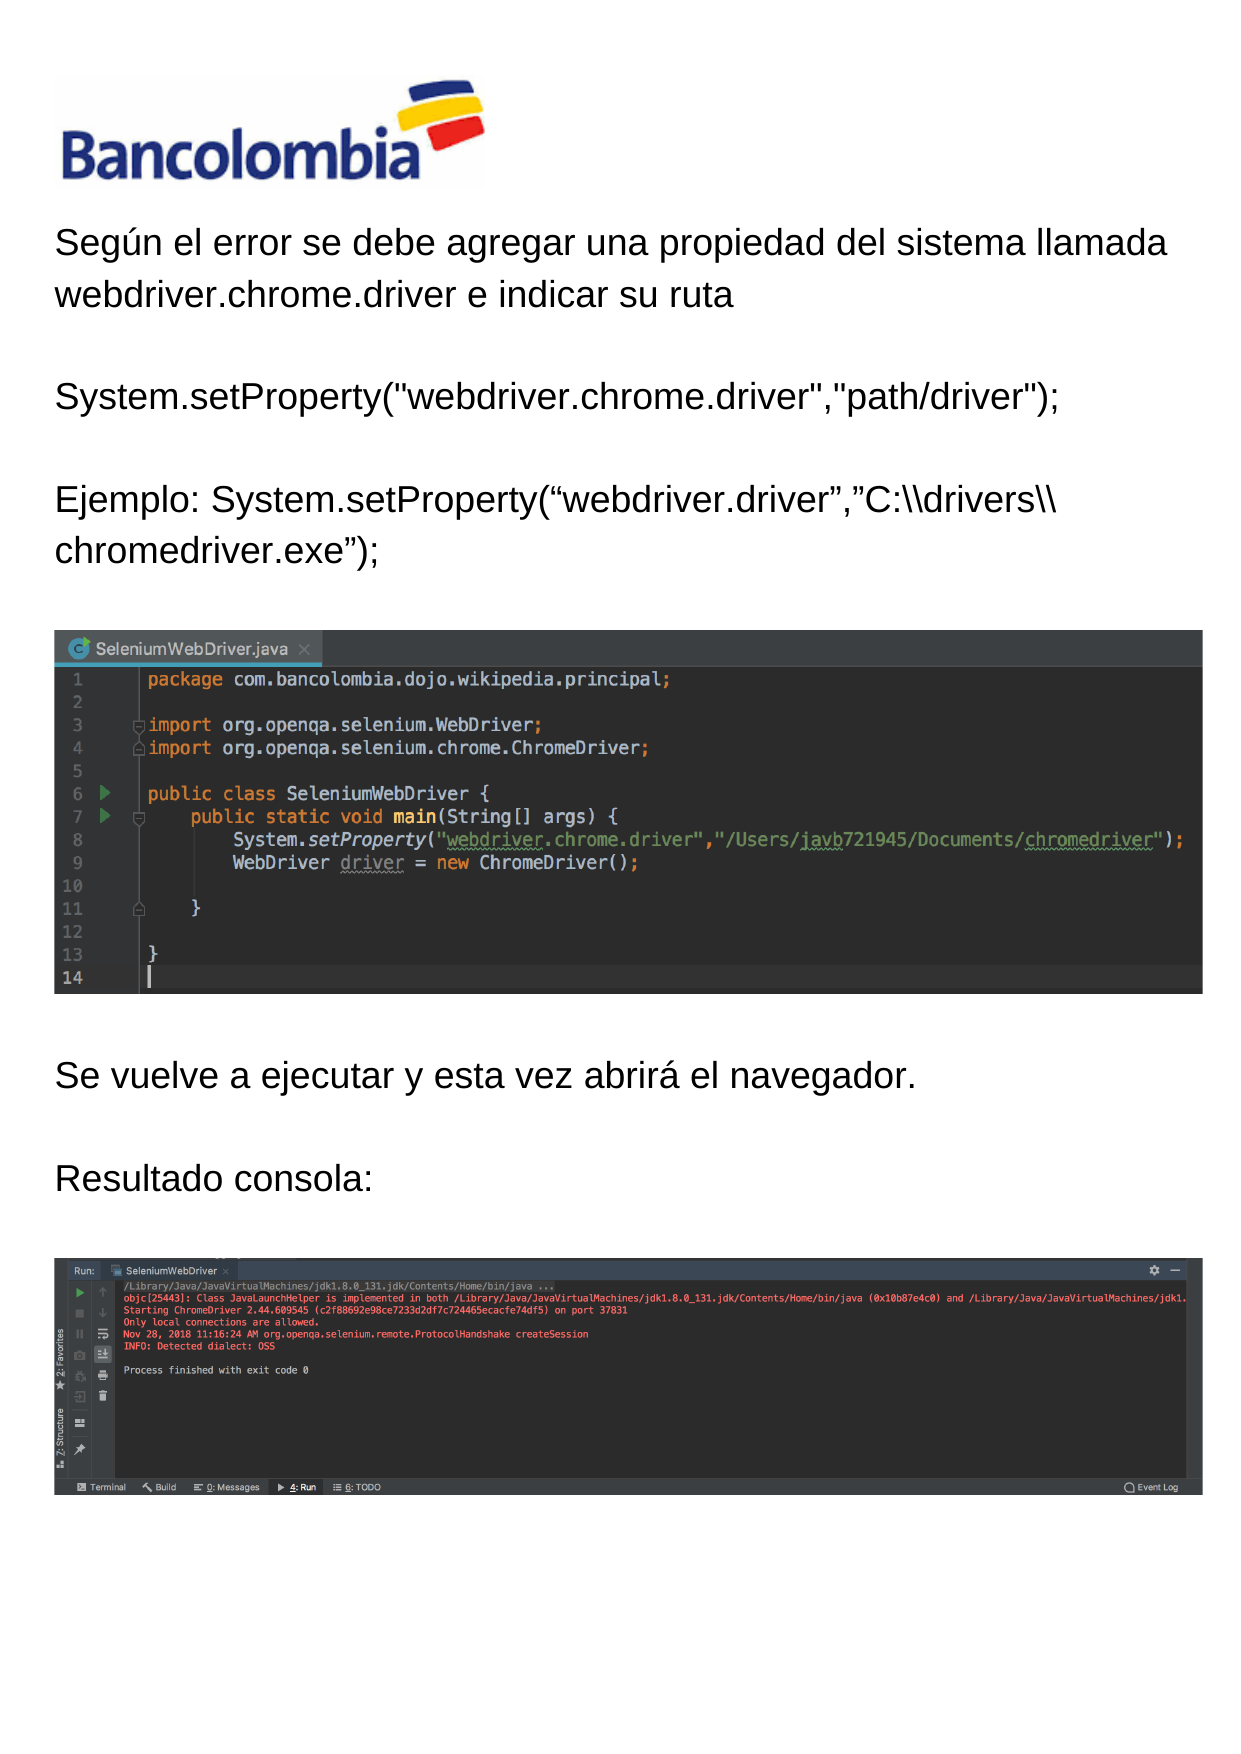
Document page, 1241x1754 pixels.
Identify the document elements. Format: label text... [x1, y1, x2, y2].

text Se vuelve a ejecutar y esta vez abrirá el navegador. [54, 1053, 1203, 1097]
text Según el error se debe agregar una propiedad del sistema llamada webdriver.chrome.driver e indicar su ruta [54, 221, 1203, 315]
text Resultado consola: [54, 1156, 1203, 1199]
text Ejemplo: System.setProperty(“webdriver.driver”,”C:\\drivers\\chromedriver.exe”); [54, 477, 1203, 571]
picture [54, 630, 1203, 994]
picture [54, 75, 488, 189]
picture [54, 1258, 1203, 1495]
text System.setProperty("webdriver.chrome.driver","path/driver"); [54, 374, 1203, 417]
